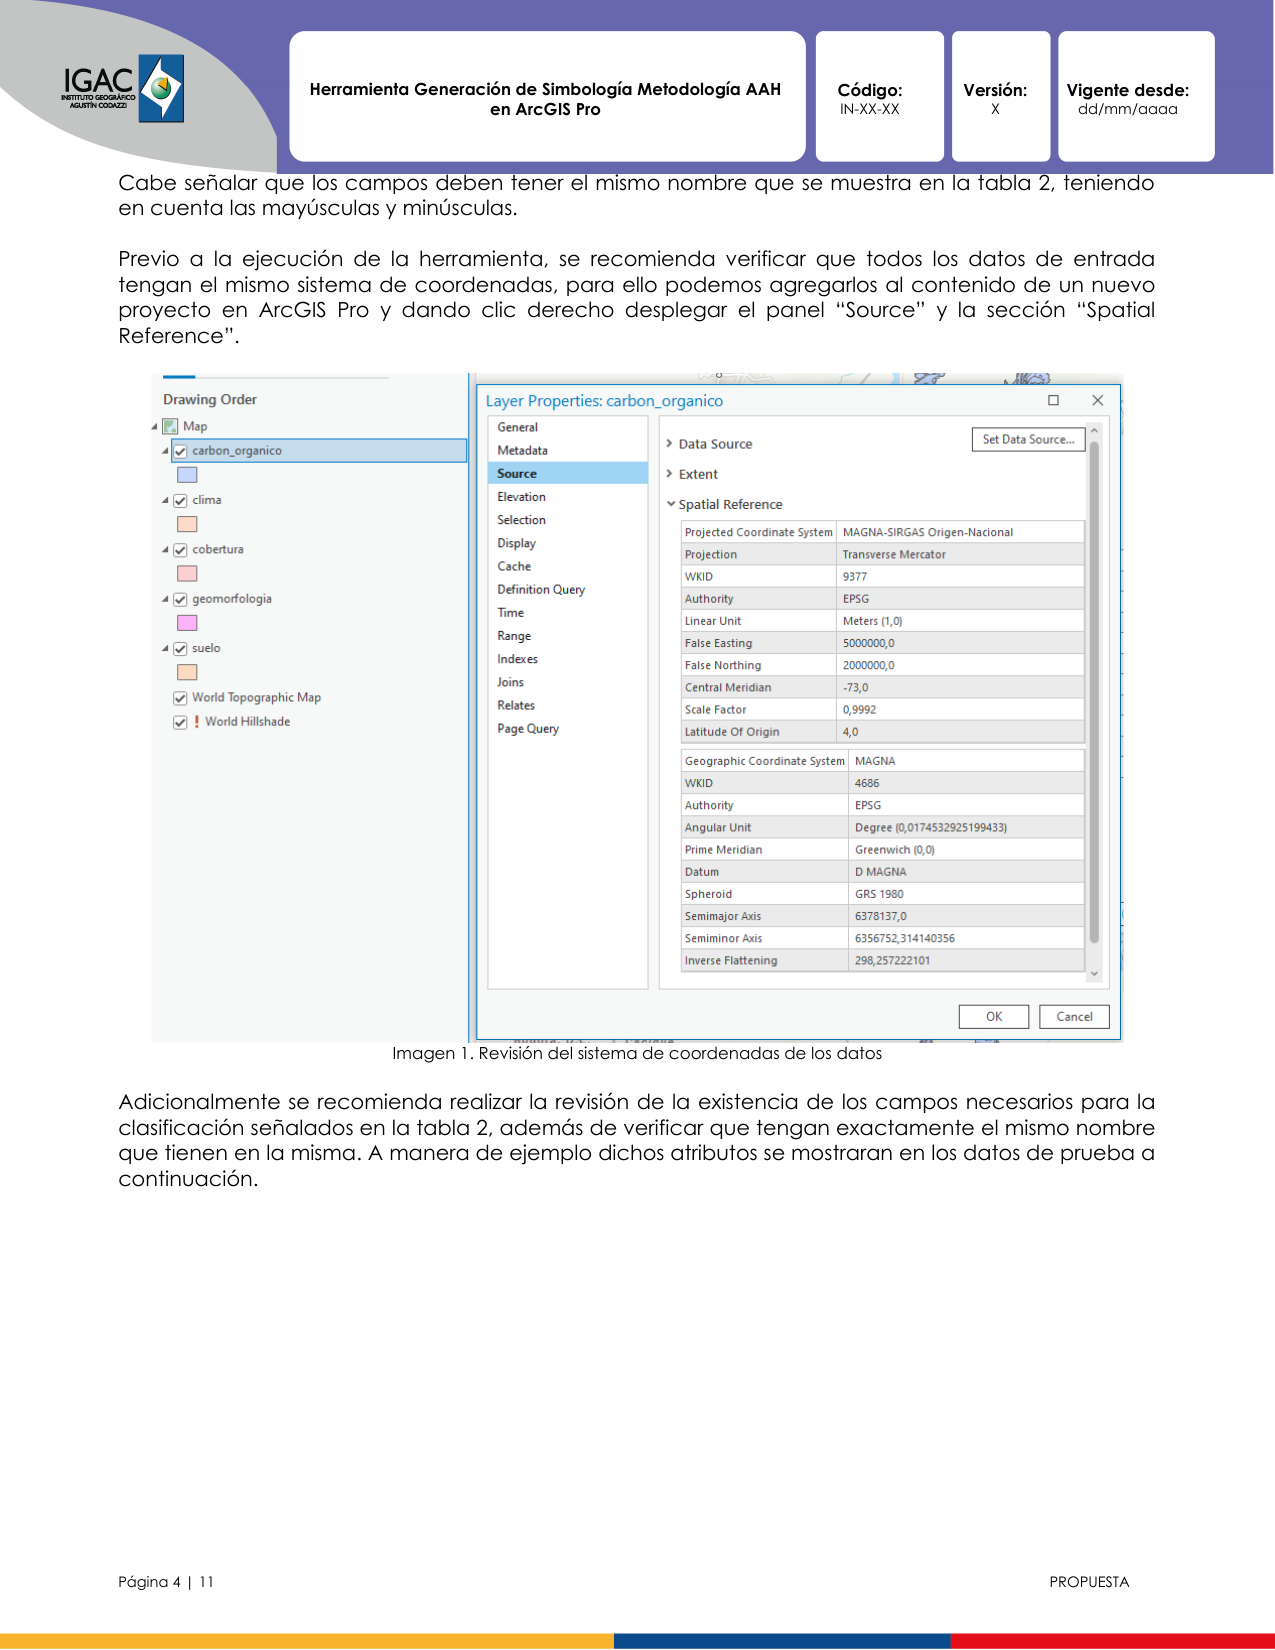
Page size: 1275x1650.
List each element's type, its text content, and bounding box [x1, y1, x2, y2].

text Adicionalmente se recomienda realizar la revisión de la existencia de los campos necesarios para la clasificación señalados en la tabla 2, además de verificar que tengan exactamente el mismo nombre que tienen en la misma. A manera de ejemplo dichos atributos se mostraran en los datos de prueba a continuación. [118, 1089, 1157, 1191]
text Imagen 1. Revisión del sistema de coordenadas de los datos [118, 1043, 1157, 1063]
text Previo a la ejecución de la herramienta, se recomienda verificar que todos los datos de entrada tengan el mismo sistema de coordenadas, para ello podemos agregarlos al contenido de un nuevo proyecto en ArcGIS Pro y dando clic derecho desplegar el panel “Source” y la sección “Spatial Reference”. [118, 246, 1157, 348]
text Cabe señalar que los campos deben tener el mismo nombre que se muestra en la tabla 2, teniendo en cuenta las mayúsculas y minúsculas. [118, 169, 1157, 220]
picture [0, 1633, 1275, 1649]
picture [151, 373, 1124, 1043]
picture [0, 0, 1274, 174]
